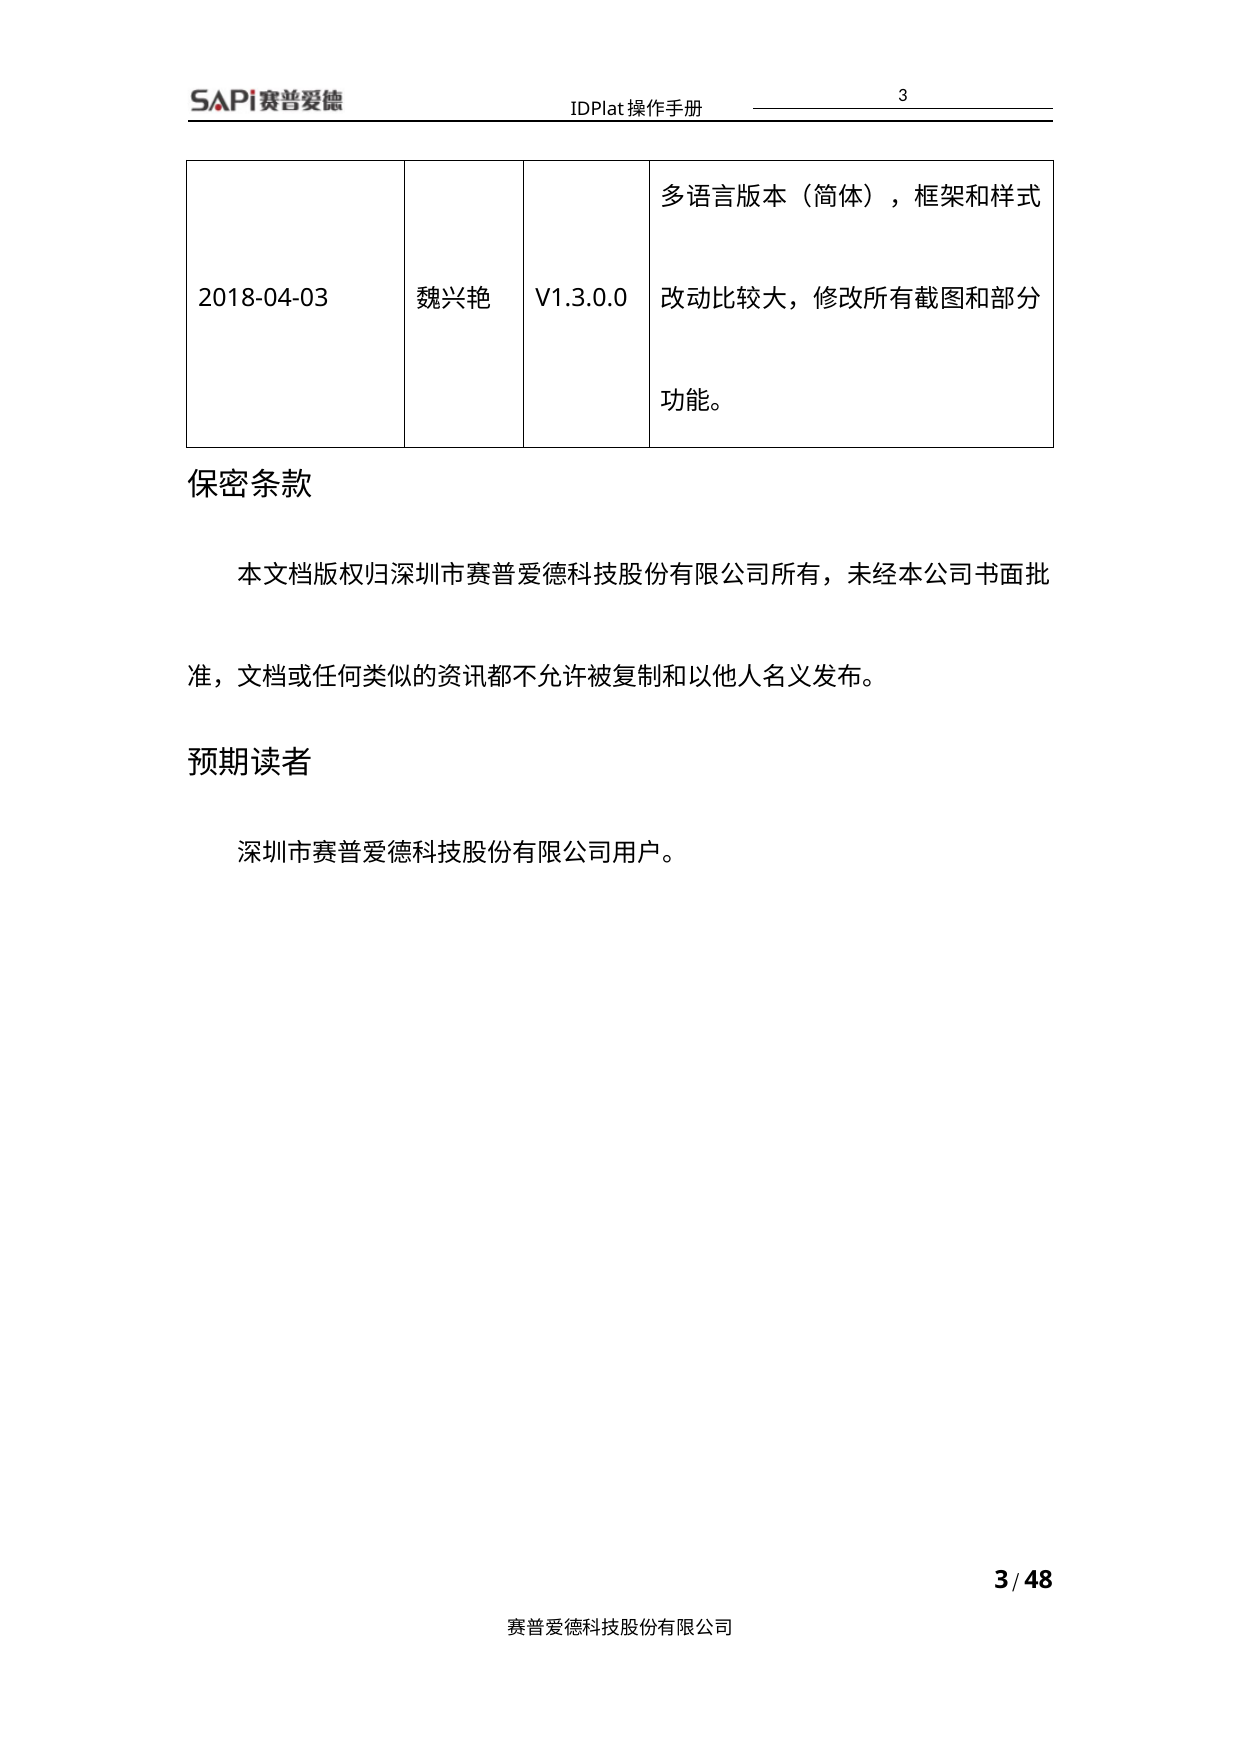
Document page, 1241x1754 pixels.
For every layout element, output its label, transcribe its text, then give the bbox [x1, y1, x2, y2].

table_cell V1.3.0.0 [524, 161, 649, 447]
table_cell 魏兴艳 [405, 161, 523, 447]
text 本文档版权归深圳市赛普爱德科技股份有限公司所有，未经本公司书面批准，文档或任何类似的资讯都不允许被复制和以他人名义发布。 [187, 538, 1053, 708]
table_cell 2018-04-03 [187, 161, 404, 447]
picture [187, 82, 346, 116]
text 保密条款 [187, 448, 1053, 516]
text 预期读者 [187, 726, 1053, 794]
text 深圳市赛普爱德科技股份有限公司用户。 [187, 817, 1053, 885]
table_cell 多语言版本（简体），框架和样式改动比较大，修改所有截图和部分功能。 [650, 161, 1053, 447]
